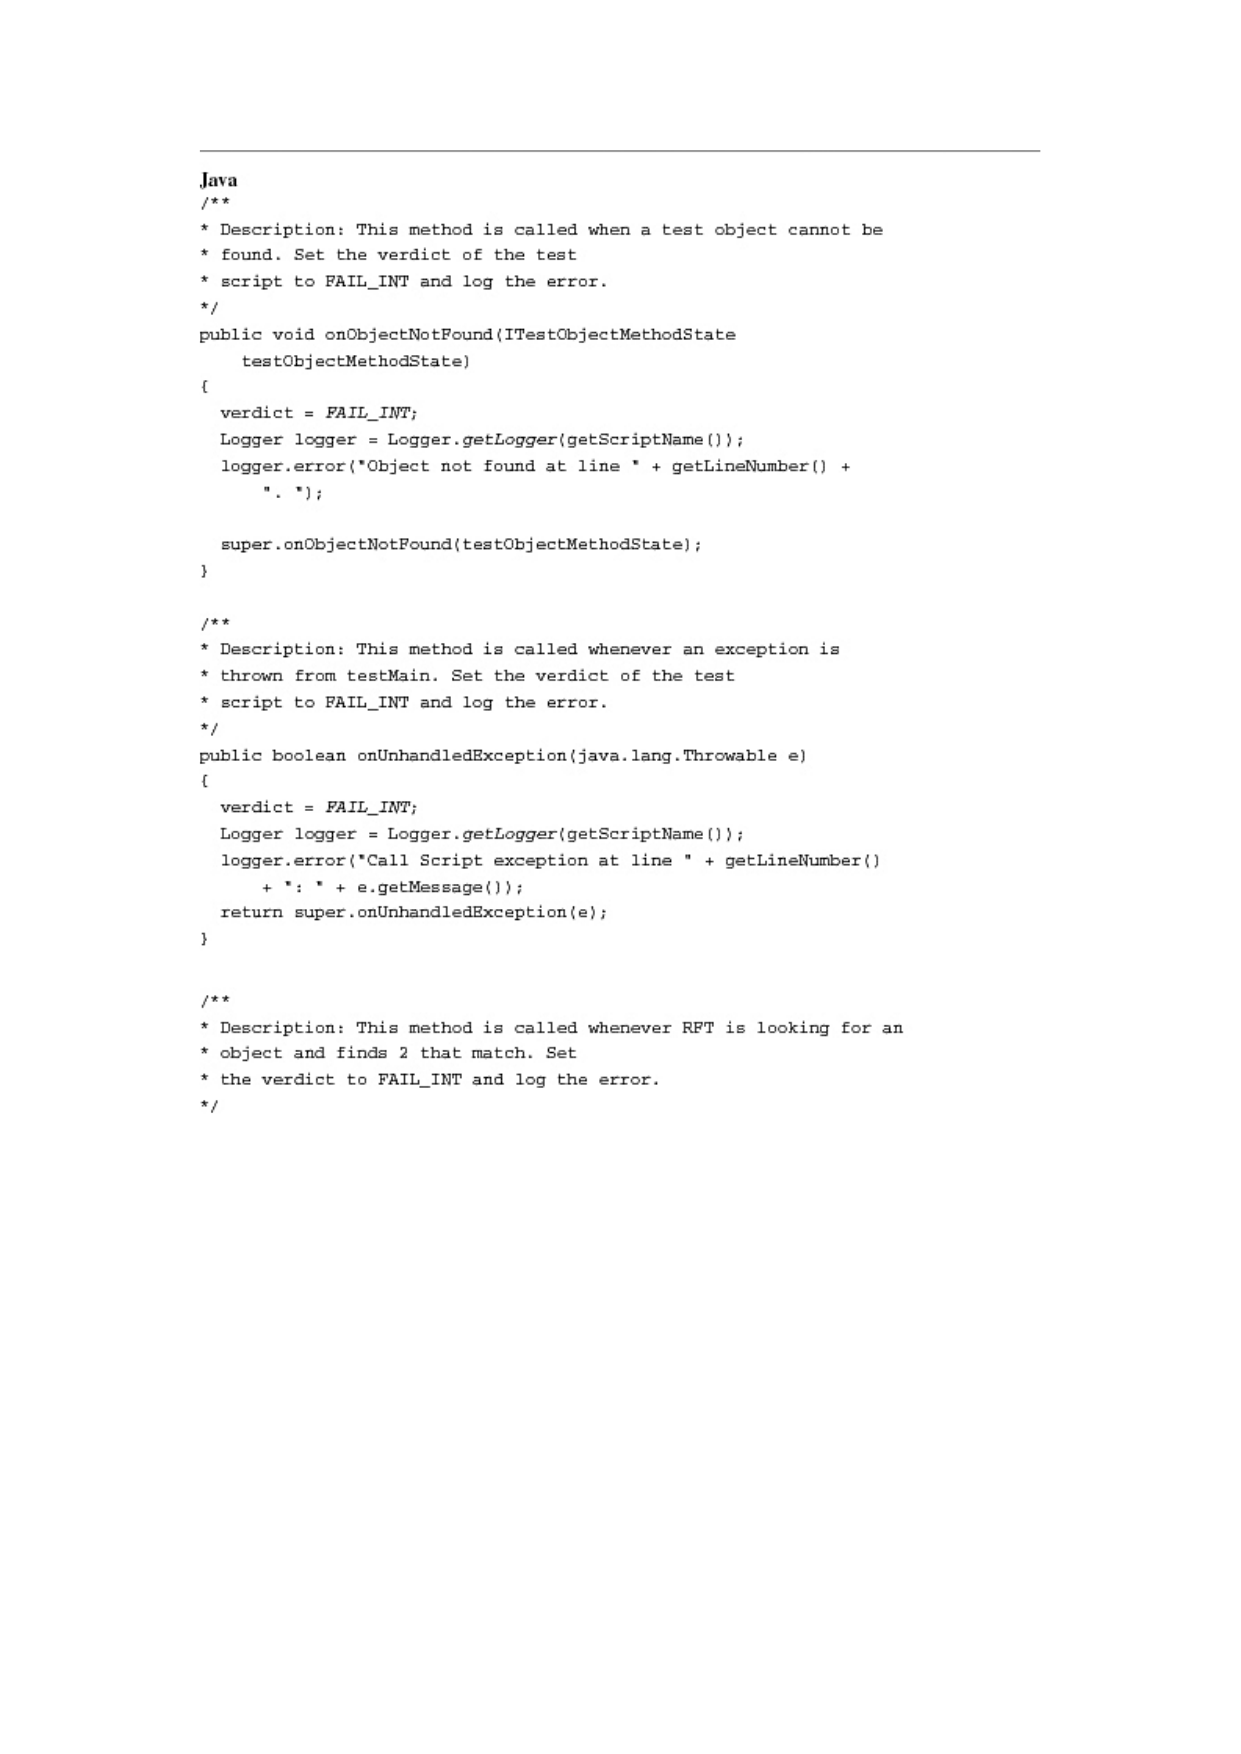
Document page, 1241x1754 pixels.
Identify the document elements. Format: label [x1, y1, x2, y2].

picture [199, 150, 1041, 1124]
